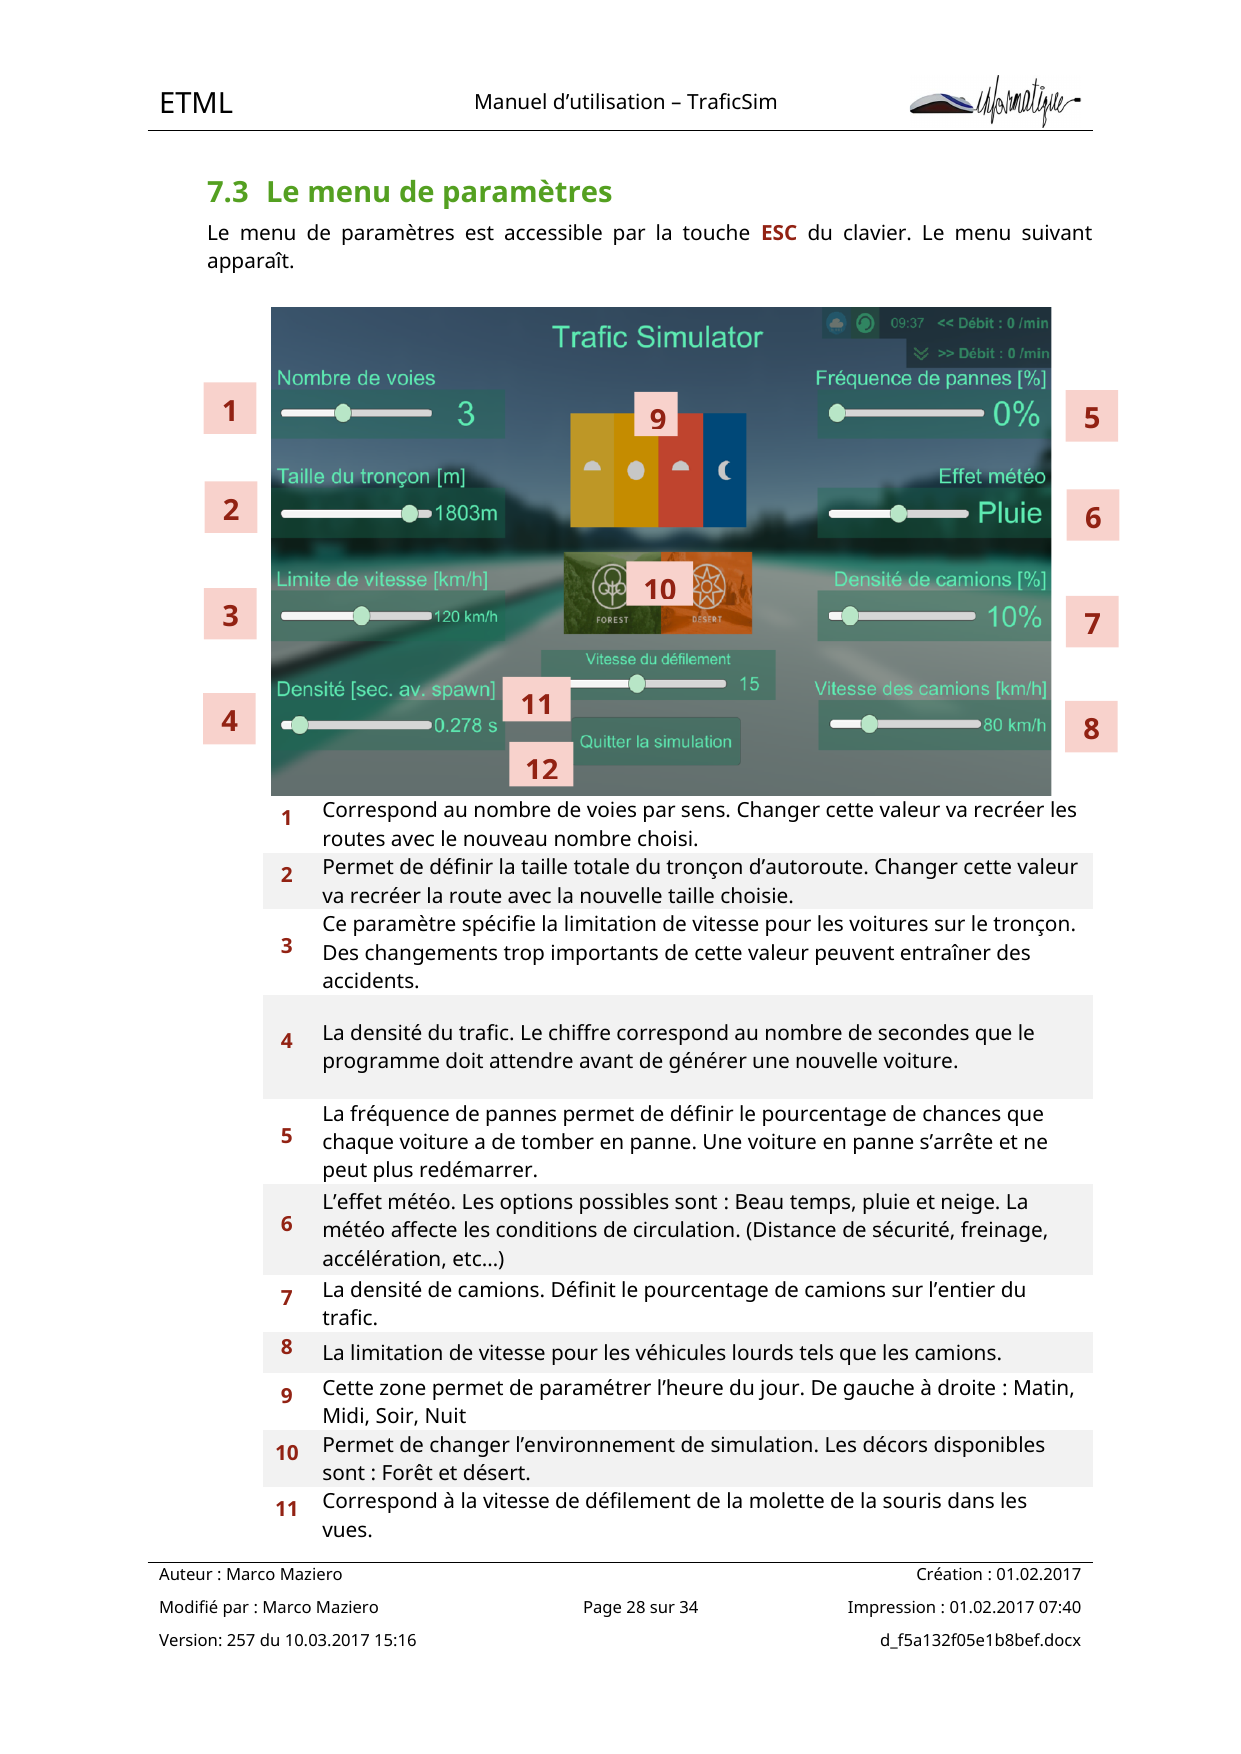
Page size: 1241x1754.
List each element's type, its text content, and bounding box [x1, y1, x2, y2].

table_cell Cette zone permet de paramétrer l’heure du jour. De gauche à droite : Matin, Midi, Soir, Nuit [311, 1373, 1093, 1430]
table_cell 10 [263, 1430, 311, 1487]
picture [909, 75, 1082, 128]
table_cell 6 [263, 1184, 311, 1275]
table_cell 8 [263, 1332, 311, 1373]
table_header 1 [263, 796, 311, 852]
table_cell 4 [263, 995, 311, 1099]
subtitle Le menu de paramètres [207, 172, 1092, 211]
table_cell Permet de définir la taille totale du tronçon d’autoroute. Changer cette valeur va recréer la route avec la nouvelle taille choisie. [311, 853, 1093, 909]
table_cell 9 [263, 1373, 311, 1430]
table_cell Ce paramètre spécifie la limitation de vitesse pour les voitures sur le tronçon. Des changements trop importants de cette valeur peuvent entraîner des accidents. [311, 909, 1093, 994]
table_cell La fréquence de pannes permet de définir le pourcentage de chances que chaque voiture a de tomber en panne. Une voiture en panne s’arrête et ne peut plus redémarrer. [311, 1099, 1093, 1184]
table_cell 2 [263, 853, 311, 909]
table_cell La densité de camions. Définit le pourcentage de camions sur l’entier du trafic. [311, 1275, 1093, 1332]
table_cell 7 [263, 1275, 311, 1332]
table_cell 5 [263, 1099, 311, 1184]
table_cell 3 [263, 909, 311, 994]
table_cell 11 [263, 1487, 311, 1543]
table_cell L’effet météo. Les options possibles sont : Beau temps, pluie et neige. La météo affecte les conditions de circulation. (Distance de sécurité, freinage, accélération, etc…) [311, 1184, 1093, 1275]
table_cell La densité du trafic. Le chiffre correspond au nombre de secondes que le programme doit attendre avant de générer une nouvelle voiture. [311, 995, 1093, 1099]
picture [271, 307, 1052, 796]
table_cell La limitation de vitesse pour les véhicules lourds tels que les camions. [311, 1332, 1093, 1373]
table_cell Correspond à la vitesse de défilement de la molette de la souris dans les vues. [311, 1487, 1093, 1543]
table_cell Permet de changer l’environnement de simulation. Les décors disponibles sont : Forêt et désert. [311, 1430, 1093, 1487]
text Le menu de paramètres est accessible par la touche ESC du clavier. Le menu suivant apparaît. [207, 218, 1092, 274]
table_header Correspond au nombre de voies par sens. Changer cette valeur va recréer les routes avec le nouveau nombre choisi. [311, 796, 1093, 852]
